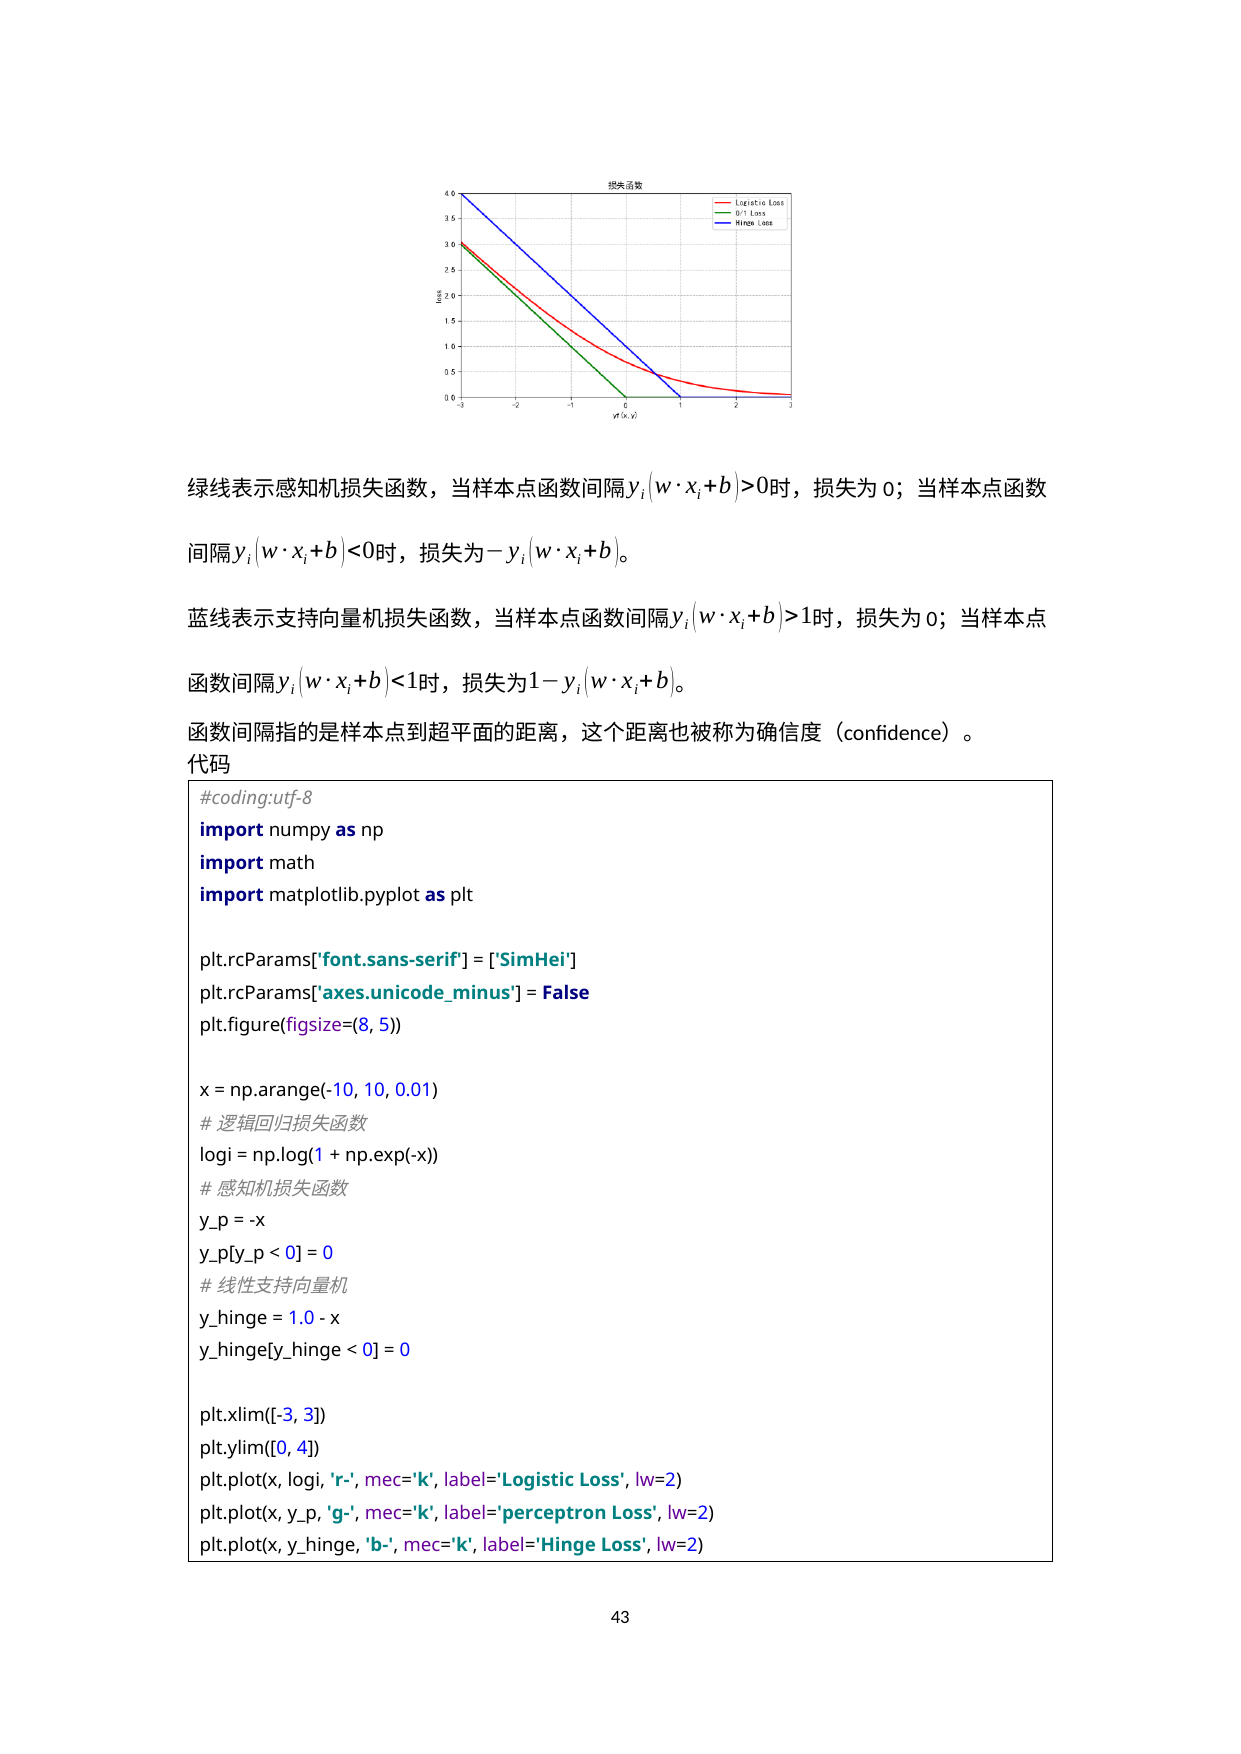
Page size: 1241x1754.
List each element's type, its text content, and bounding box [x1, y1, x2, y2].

text 蓝线表示支持向量机损失函数，当样本点函数间隔时，损失为0；当样本点函数间隔时，损失为。 [187, 584, 1053, 714]
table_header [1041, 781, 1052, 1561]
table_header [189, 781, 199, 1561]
text 函数间隔指的是样本点到超平面的距离，这个距离也被称为确信度（confidence）。 [187, 714, 1053, 747]
text 绿线表示感知机损失函数，当样本点函数间隔时，损失为0；当样本点函数间隔时，损失为。 [187, 454, 1053, 584]
picture [407, 162, 833, 426]
text 代码 [187, 747, 1053, 779]
